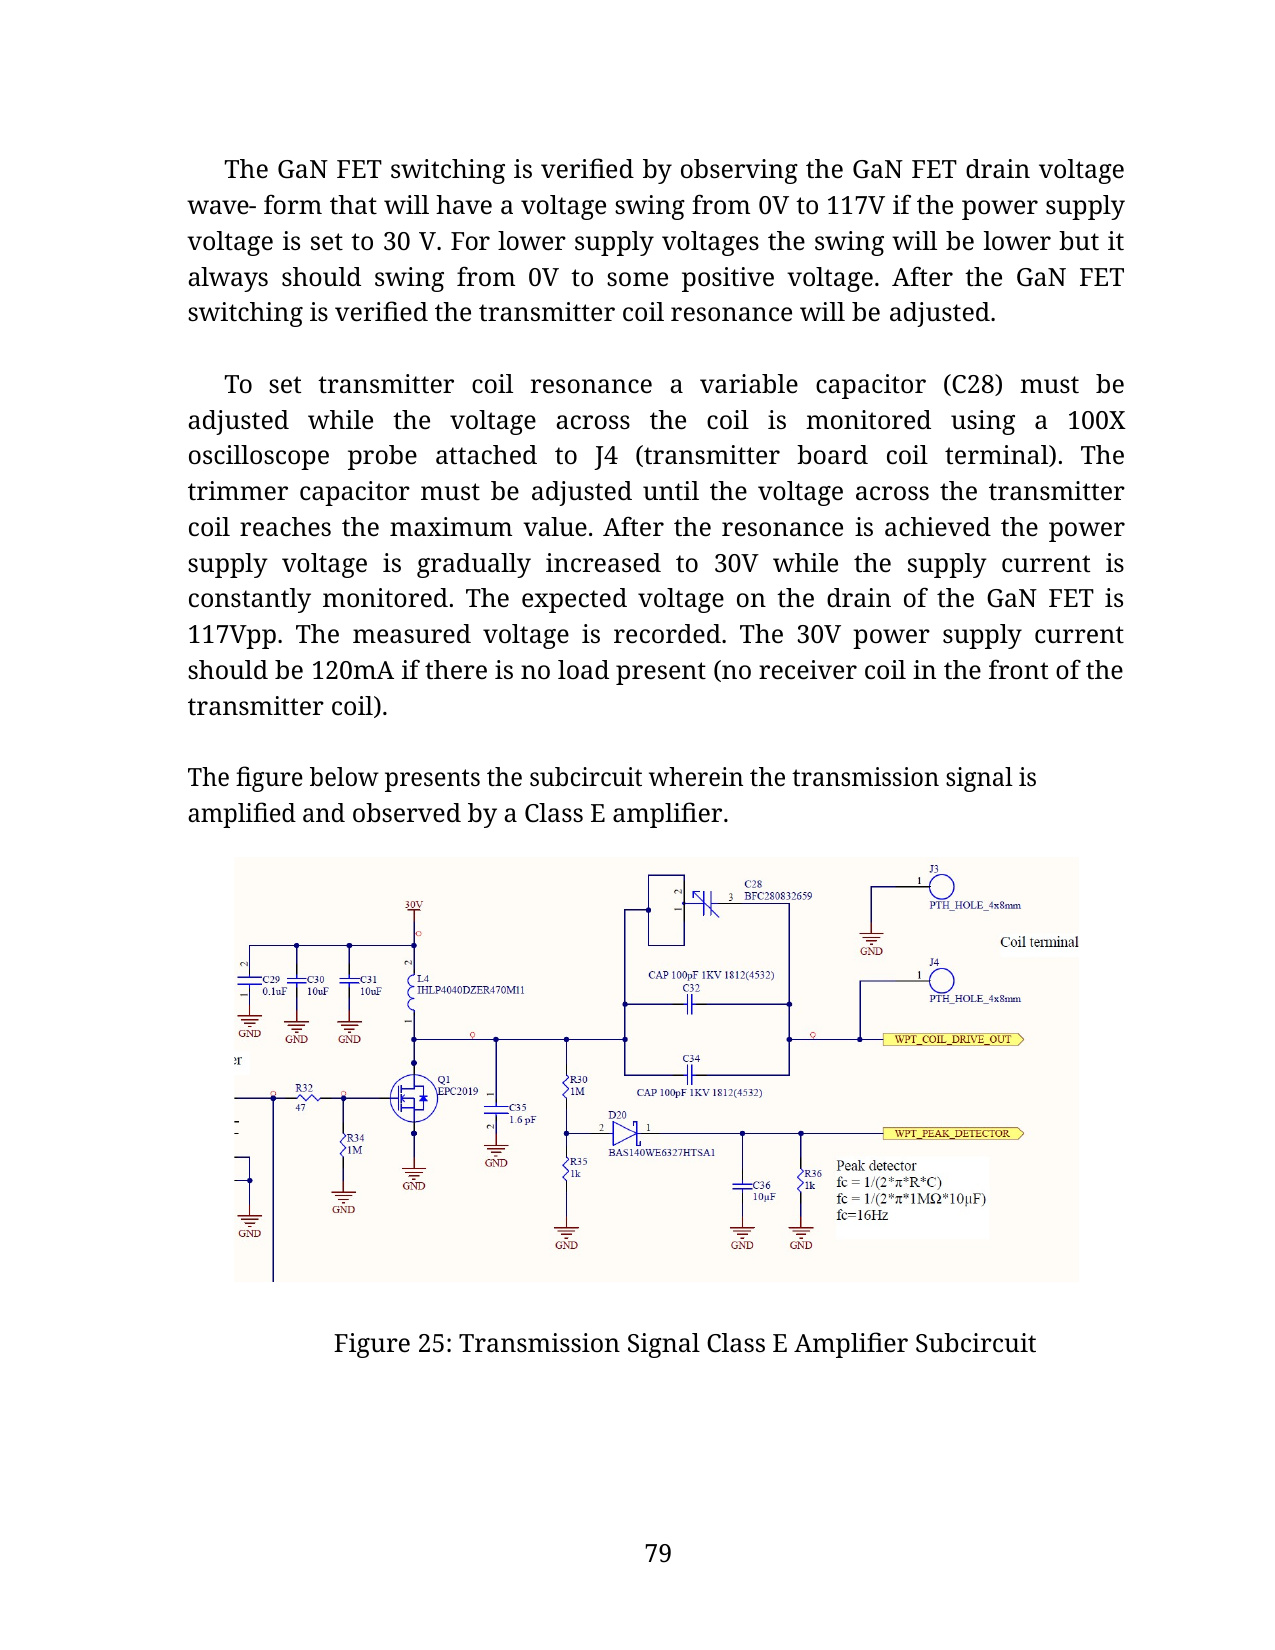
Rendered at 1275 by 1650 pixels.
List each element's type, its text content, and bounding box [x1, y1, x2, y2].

text To set transmitter coil resonance a variable capacitor (C28) must be adjusted while the voltage across the coil is monitored using a 100X oscilloscope probe attached to J4 (transmitter board coil terminal). The trimmer capacitor must be adjusted until the voltage across the transmitter coil reaches the maximum value. After the resonance is achieved the power supply voltage is gradually increased to 30V while the supply current is constantly monitored. The expected voltage on the drain of the GaN FET is 117Vpp. The measured voltage is recorded. The 30V power supply current should be 120mA if there is no load present (no receiver coil in the front of the transmitter coil). [187, 367, 1125, 722]
text The figure below presents the subcircuit wherein the transmission signal is amplified and observed by a Class E amplifier. [187, 760, 1125, 829]
text Figure 25: Transmission Signal Class E Amplifier Subcircuit [334, 1326, 1225, 1360]
picture [234, 857, 1079, 1282]
text The GaN FET switching is verified by observing the GaN FET drain voltage wave- form that will have a voltage swing from 0V to 117V if the power supply voltage is set to 30 V. For lower supply voltages the swing will be lower but it always should swing from 0V to some positive voltage. After the GaN FET switching is verified the transmitter coil resonance will be adjusted. [187, 152, 1125, 329]
